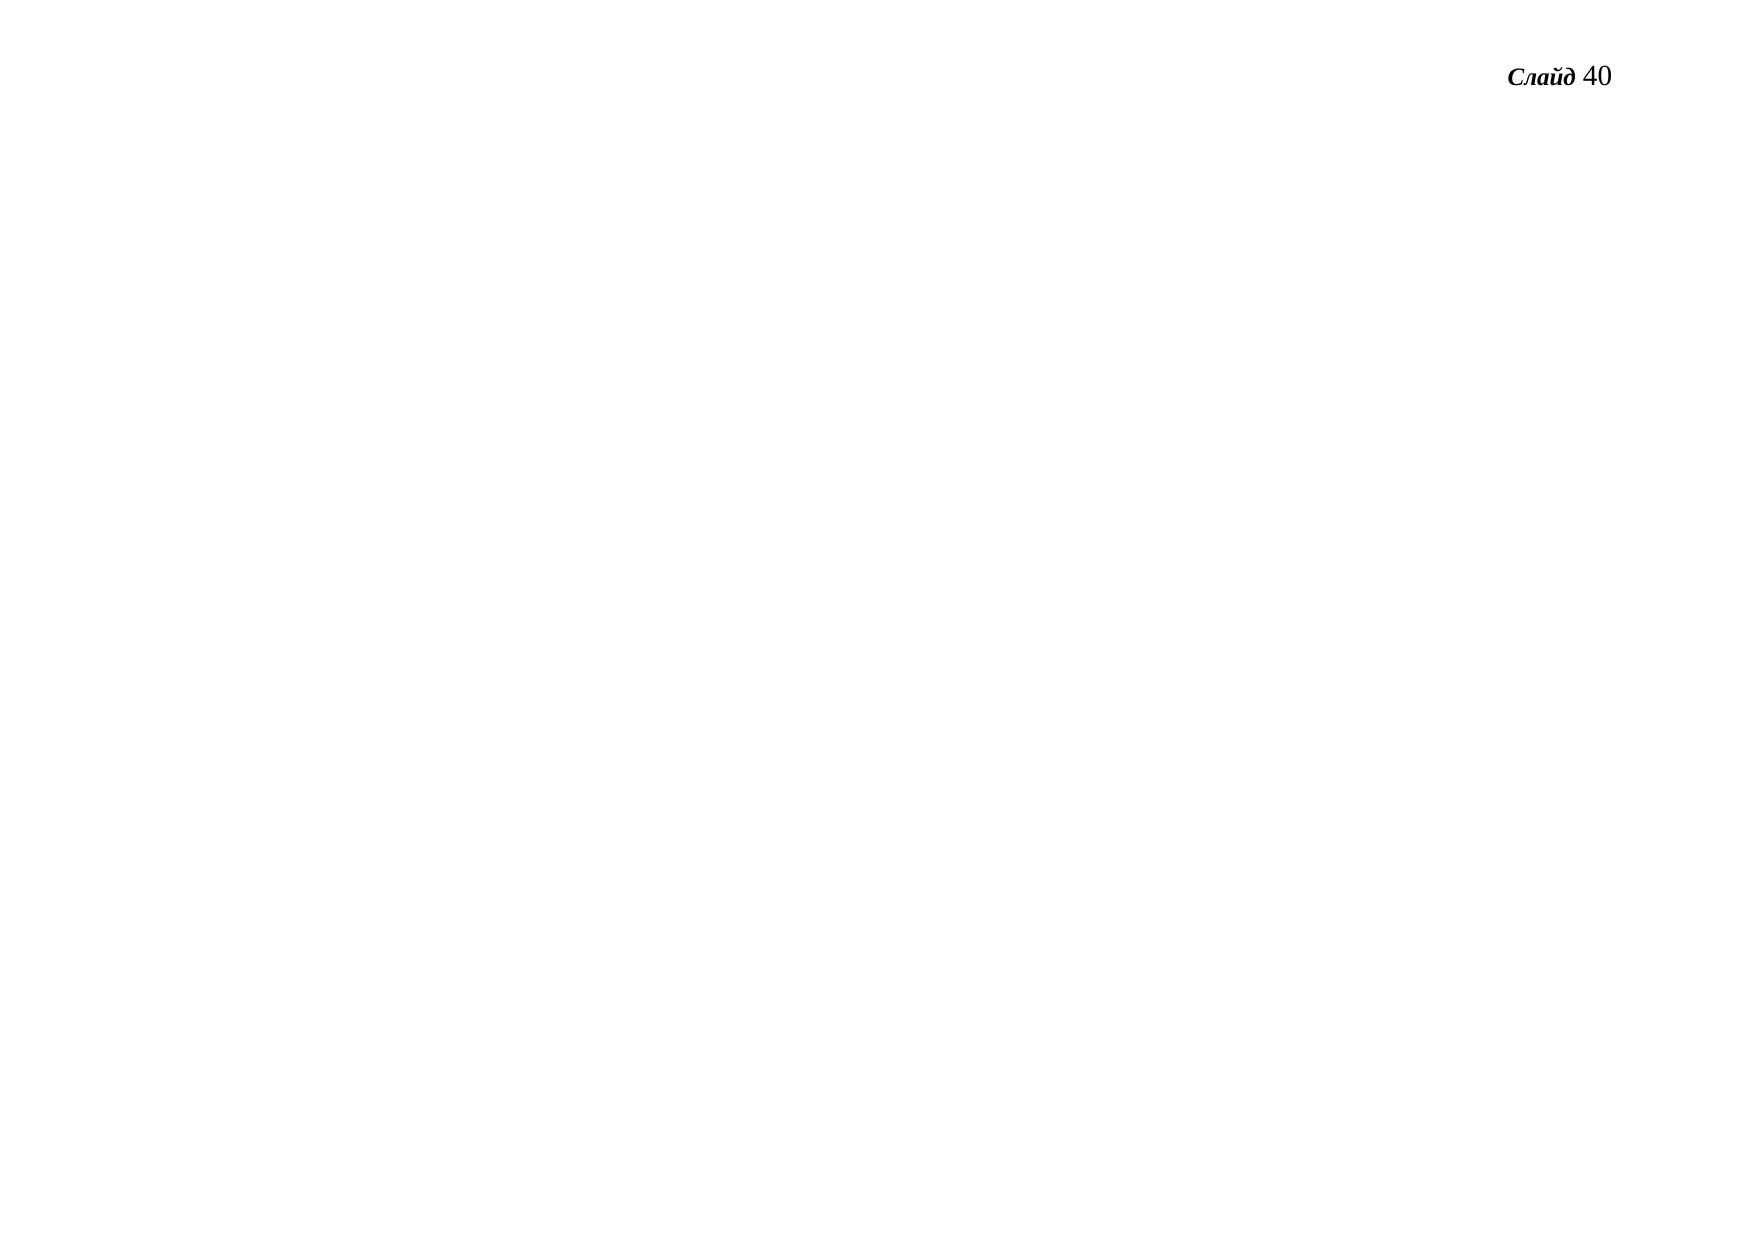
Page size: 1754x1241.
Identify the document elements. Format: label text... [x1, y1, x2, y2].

text Слайд 40 [133, 58, 1612, 92]
